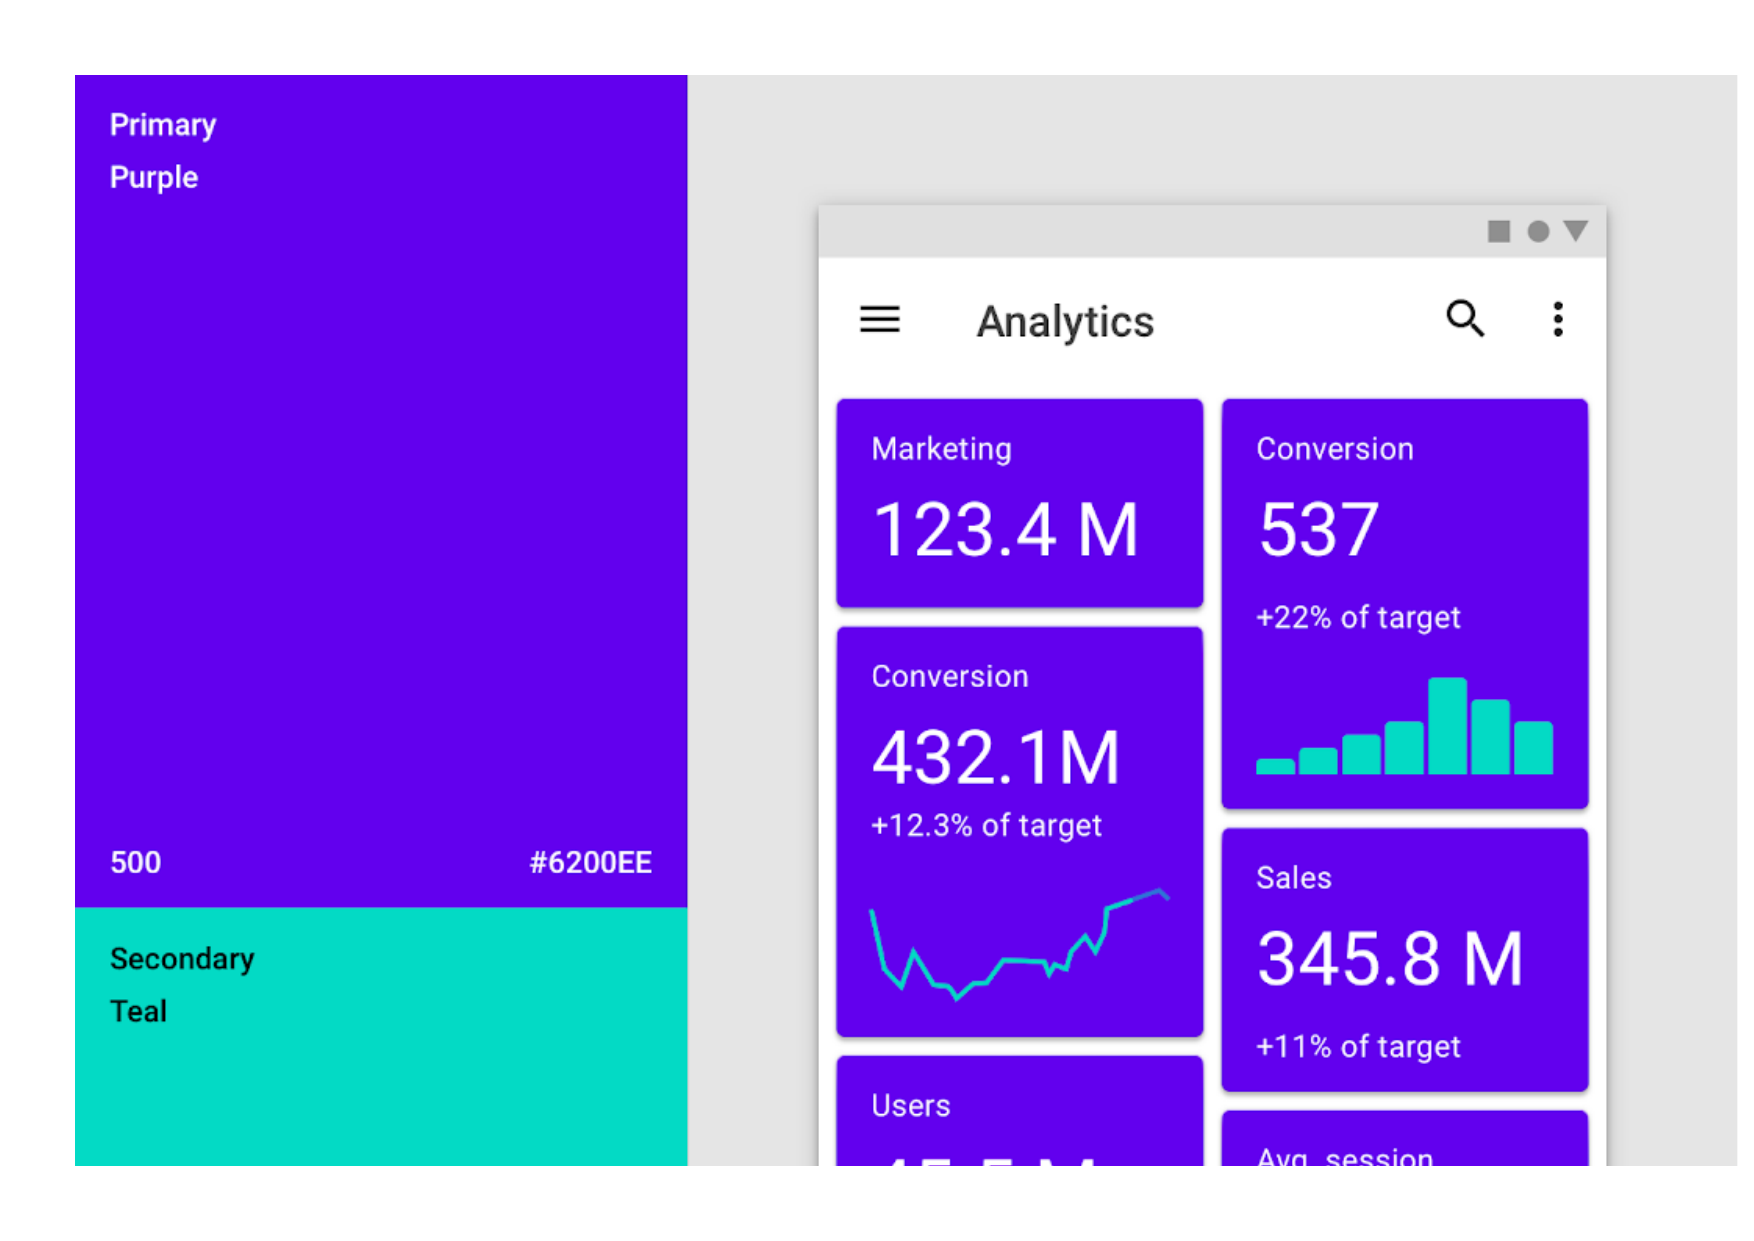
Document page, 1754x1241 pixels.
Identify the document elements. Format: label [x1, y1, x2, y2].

picture [75, 75, 1738, 1166]
